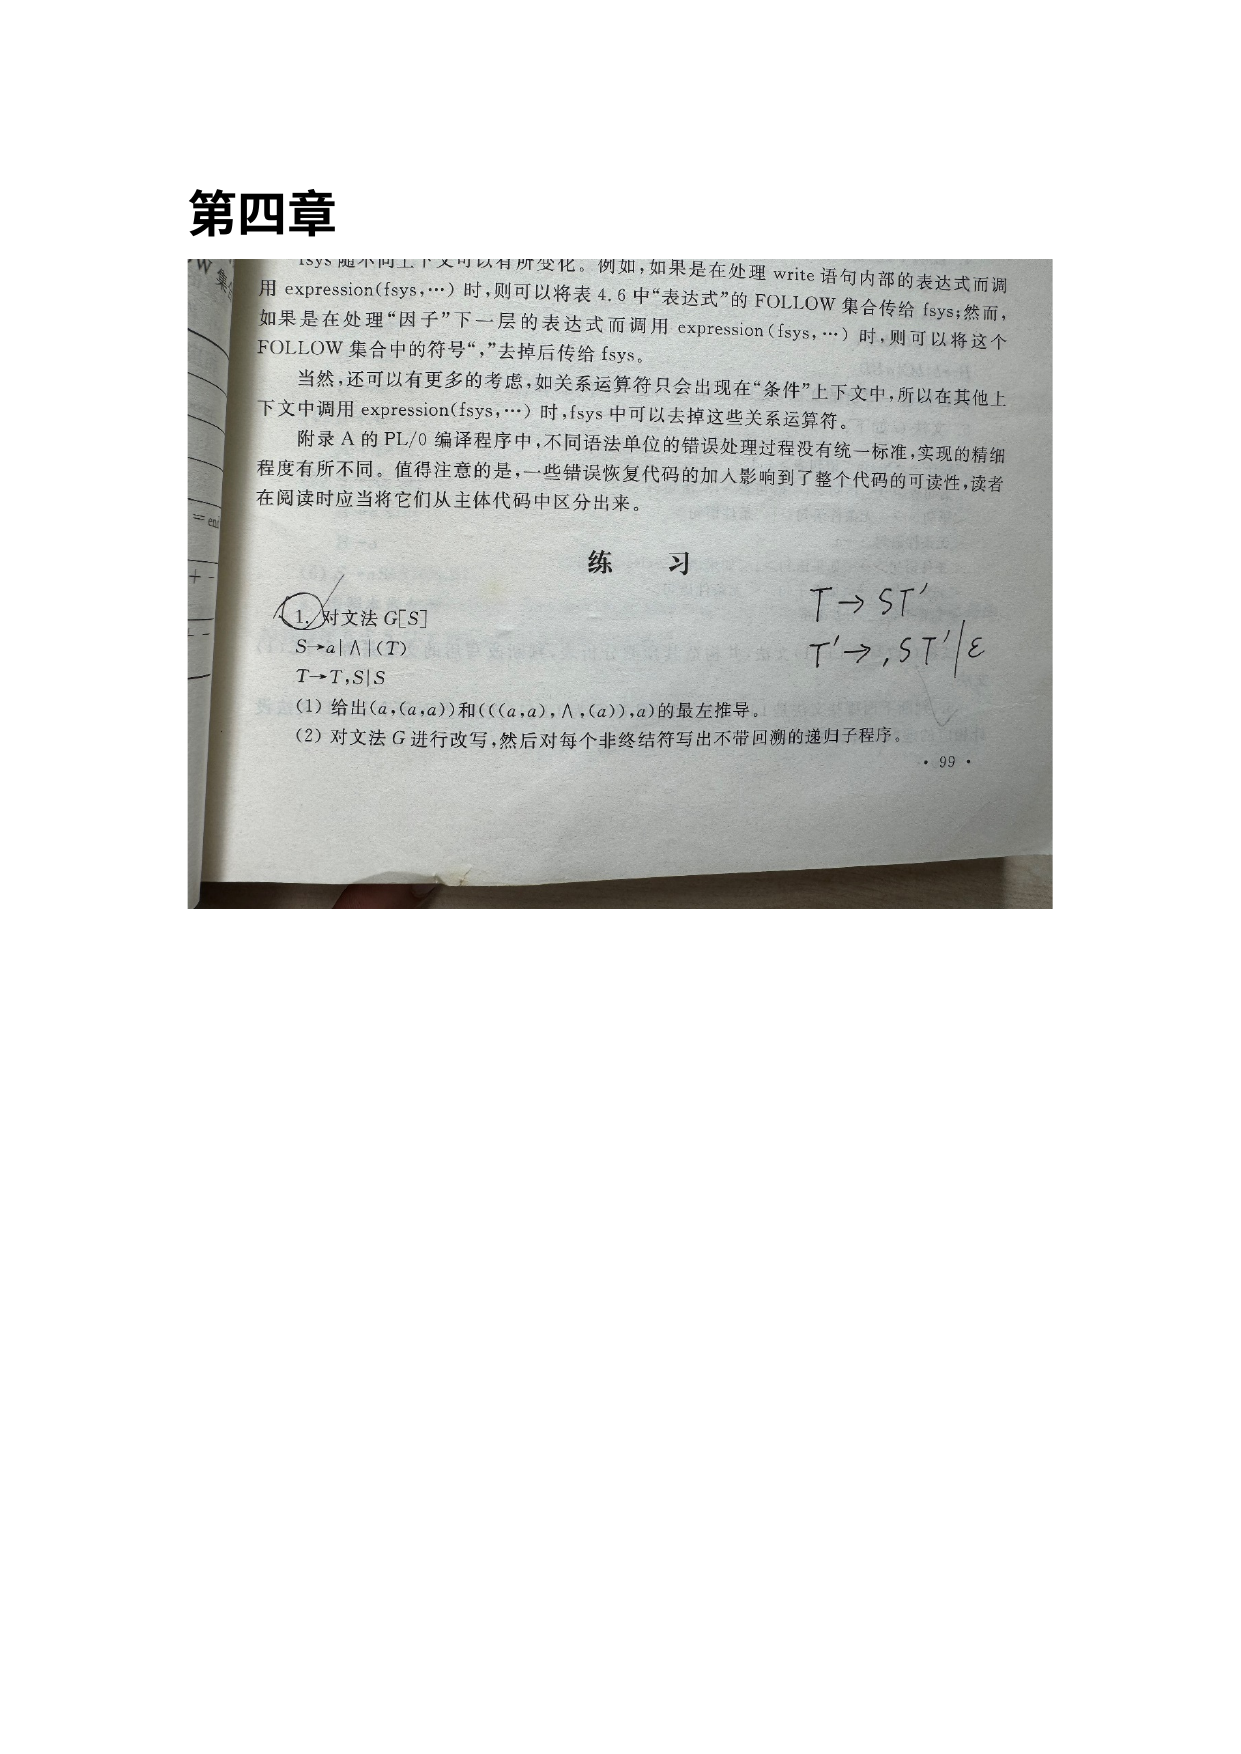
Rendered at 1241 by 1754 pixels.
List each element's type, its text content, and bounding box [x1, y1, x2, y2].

picture [187, 259, 1053, 909]
text 第四章 [187, 162, 1053, 259]
